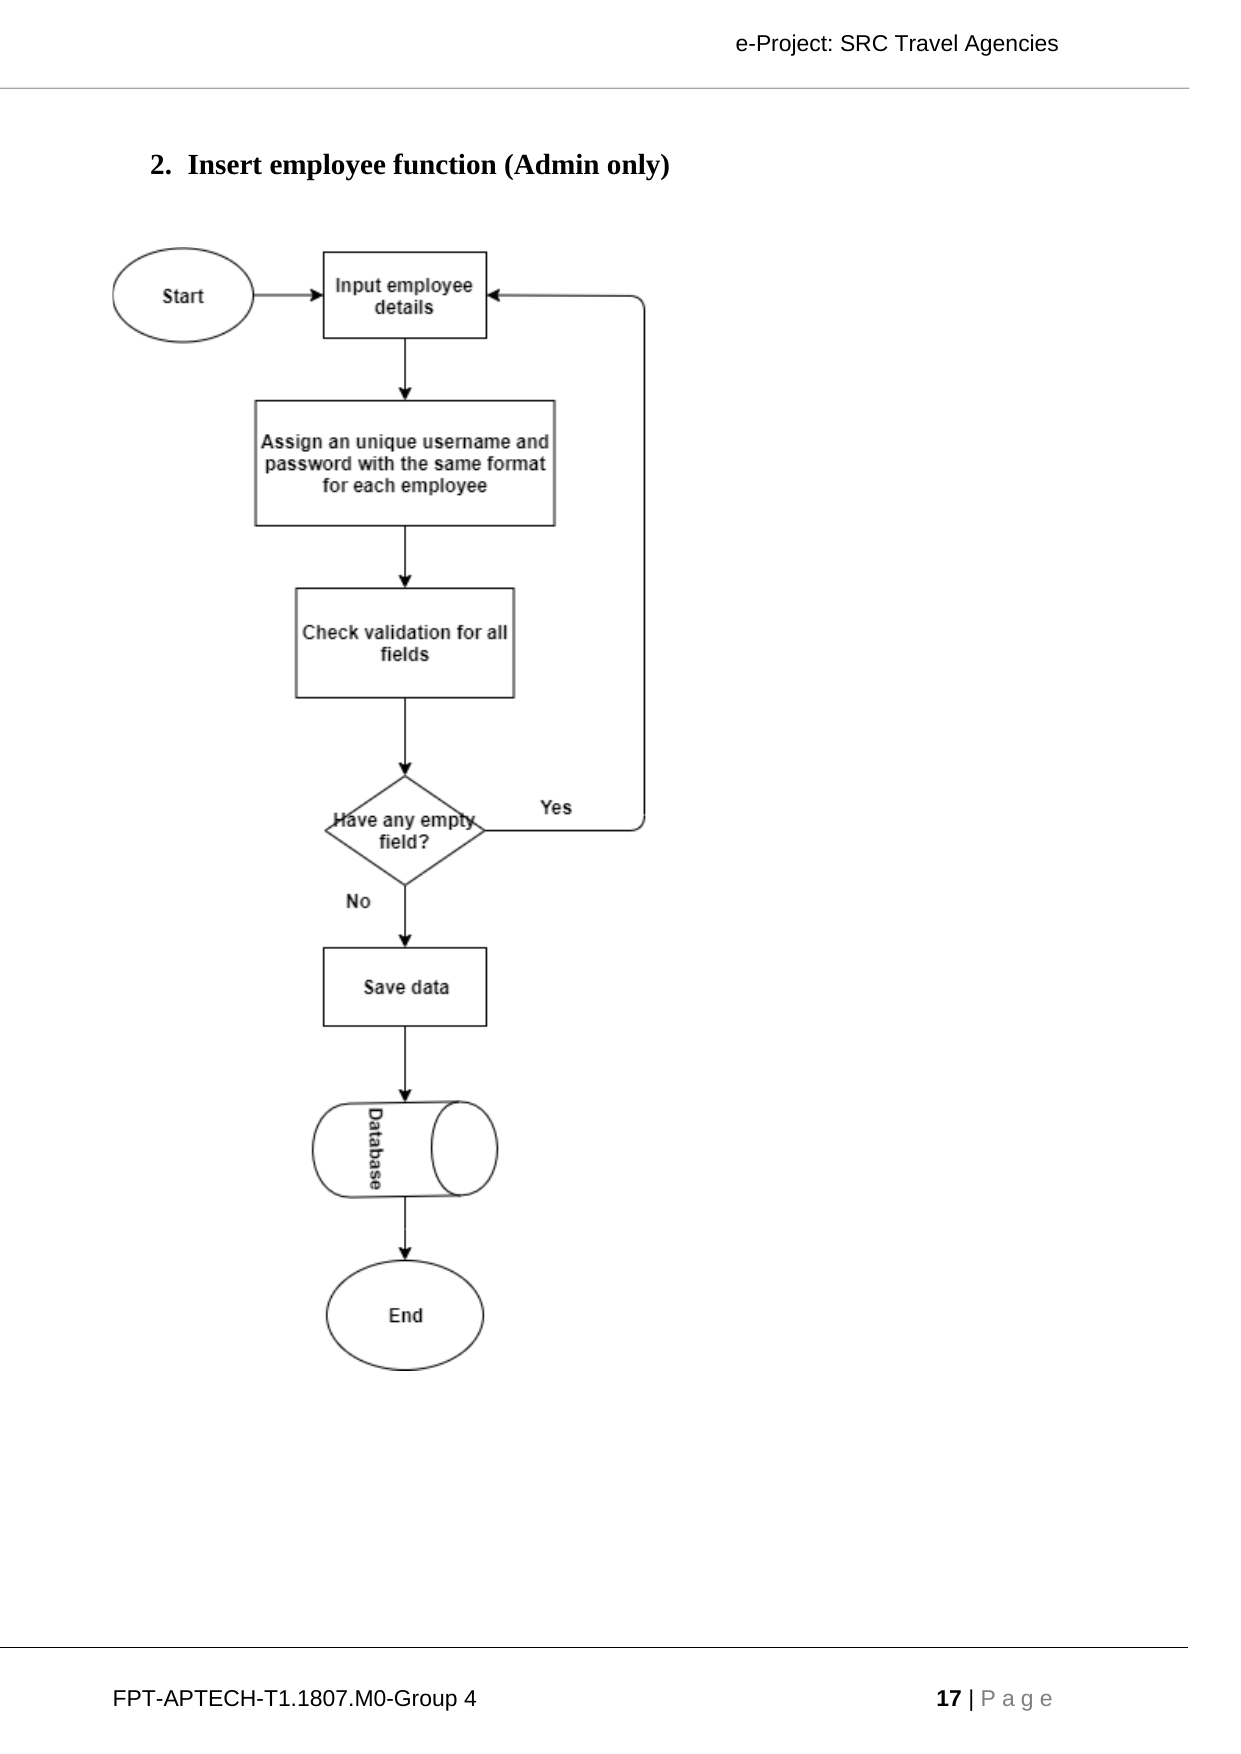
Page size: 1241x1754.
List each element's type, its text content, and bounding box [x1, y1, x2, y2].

subtitle Insert employee function (Admin only) [150, 147, 1162, 181]
picture [112, 247, 658, 1371]
